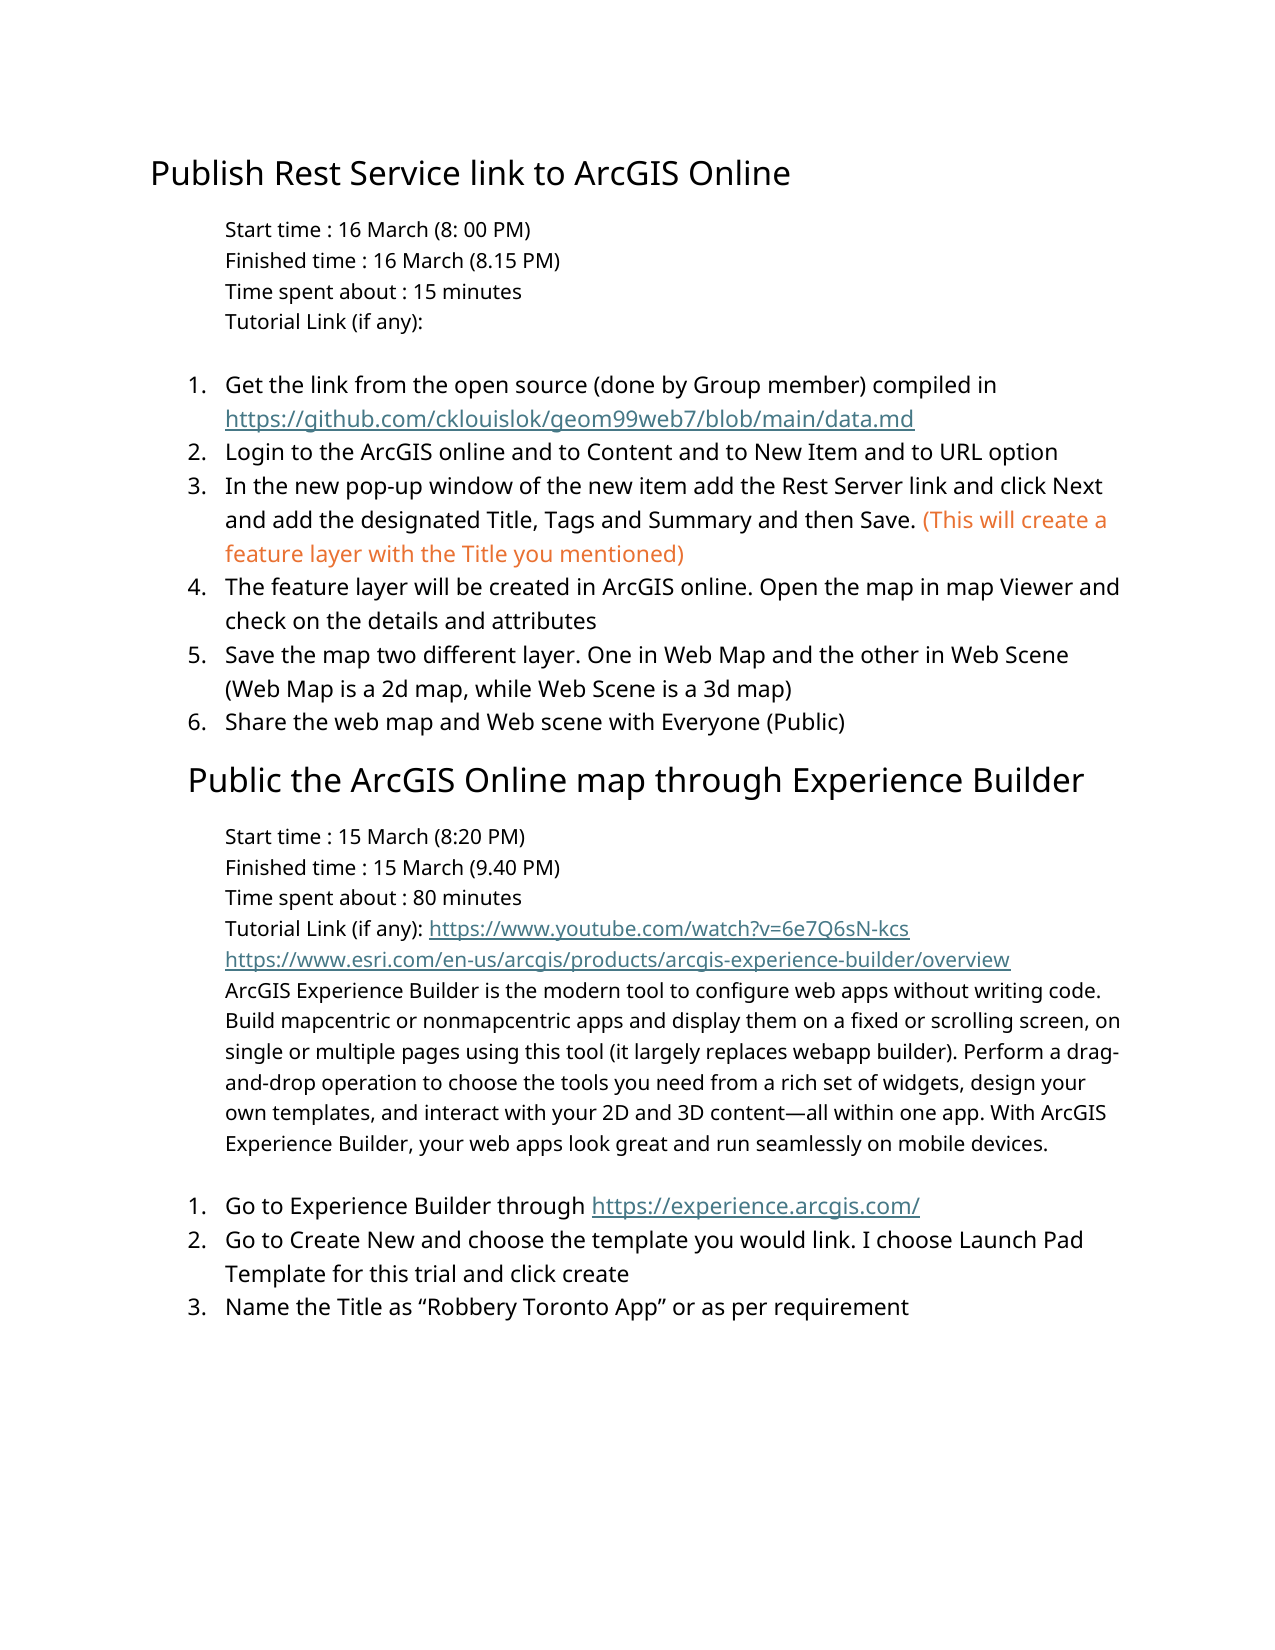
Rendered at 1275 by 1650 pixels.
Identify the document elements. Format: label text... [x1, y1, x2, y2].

list Get the link from the open source (done by Group member) compiled in https://github.com/cklouislok/geom99web7/blob/main/data.md [187, 369, 1125, 434]
list https://www.esri.com/en-us/arcgis/products/arcgis-experience-builder/overview [225, 945, 1125, 973]
list Go to Experience Builder through https://experience.arcgis.com/ [187, 1190, 1125, 1221]
list Start time : 15 March (8:20 PM) [225, 822, 1125, 851]
text Public the ArcGIS Online map through Experience Builder [187, 757, 1125, 802]
list Name the Title as “Robbery Toronto App” or as per requirement [187, 1291, 1125, 1323]
list Finished time : 16 March (8.15 PM) [225, 246, 1125, 275]
list Share the web map and Web scene with Everyone (Public) [187, 706, 1125, 737]
list The feature layer will be created in ArcGIS online. Open the map in map Viewer and check on the details and attributes [187, 571, 1125, 636]
text Publish Rest Service link to ArcGIS Online [150, 150, 1125, 195]
list Time spent about : 80 minutes [225, 883, 1125, 912]
list Login to the ArcGIS online and to Content and to New Item and to URL option [187, 436, 1125, 467]
list Time spent about : 15 minutes [225, 277, 1125, 305]
list Go to Create New and choose the template you would link. I choose Launch Pad Template for this trial and click create [187, 1224, 1125, 1289]
list Save the map two different layer. One in Web Map and the other in Web Scene (Web Map is a 2d map, while Web Scene is a 3d map) [187, 639, 1125, 704]
list Finished time : 15 March (9.40 PM) [225, 853, 1125, 881]
list In the new pop-up window of the new item add the Rest Server link and click Next and add the designated Title, Tags and Summary and then Save. (This will create a feature layer with the Title you mentioned) [187, 470, 1125, 569]
list Tutorial Link (if any): https://www.youtube.com/watch?v=6e7Q6sN-kcs [225, 914, 1125, 943]
list Start time : 16 March (8: 00 PM) [225, 216, 1125, 244]
list Tutorial Link (if any): [225, 307, 1125, 336]
list ArcGIS Experience Builder is the modern tool to configure web apps without writing code. Build mapcentric or nonmapcentric apps and display them on a fixed or scrolling screen, on single or multiple pages using this tool (it largely replaces webapp builder). Perform a drag-and-drop operation to choose the tools you need from a rich set of widgets, design your own templates, and interact with your 2D and 3D content—all within one app. With ArcGIS Experience Builder, your web apps look great and run seamlessly on mobile devices. [225, 976, 1125, 1157]
